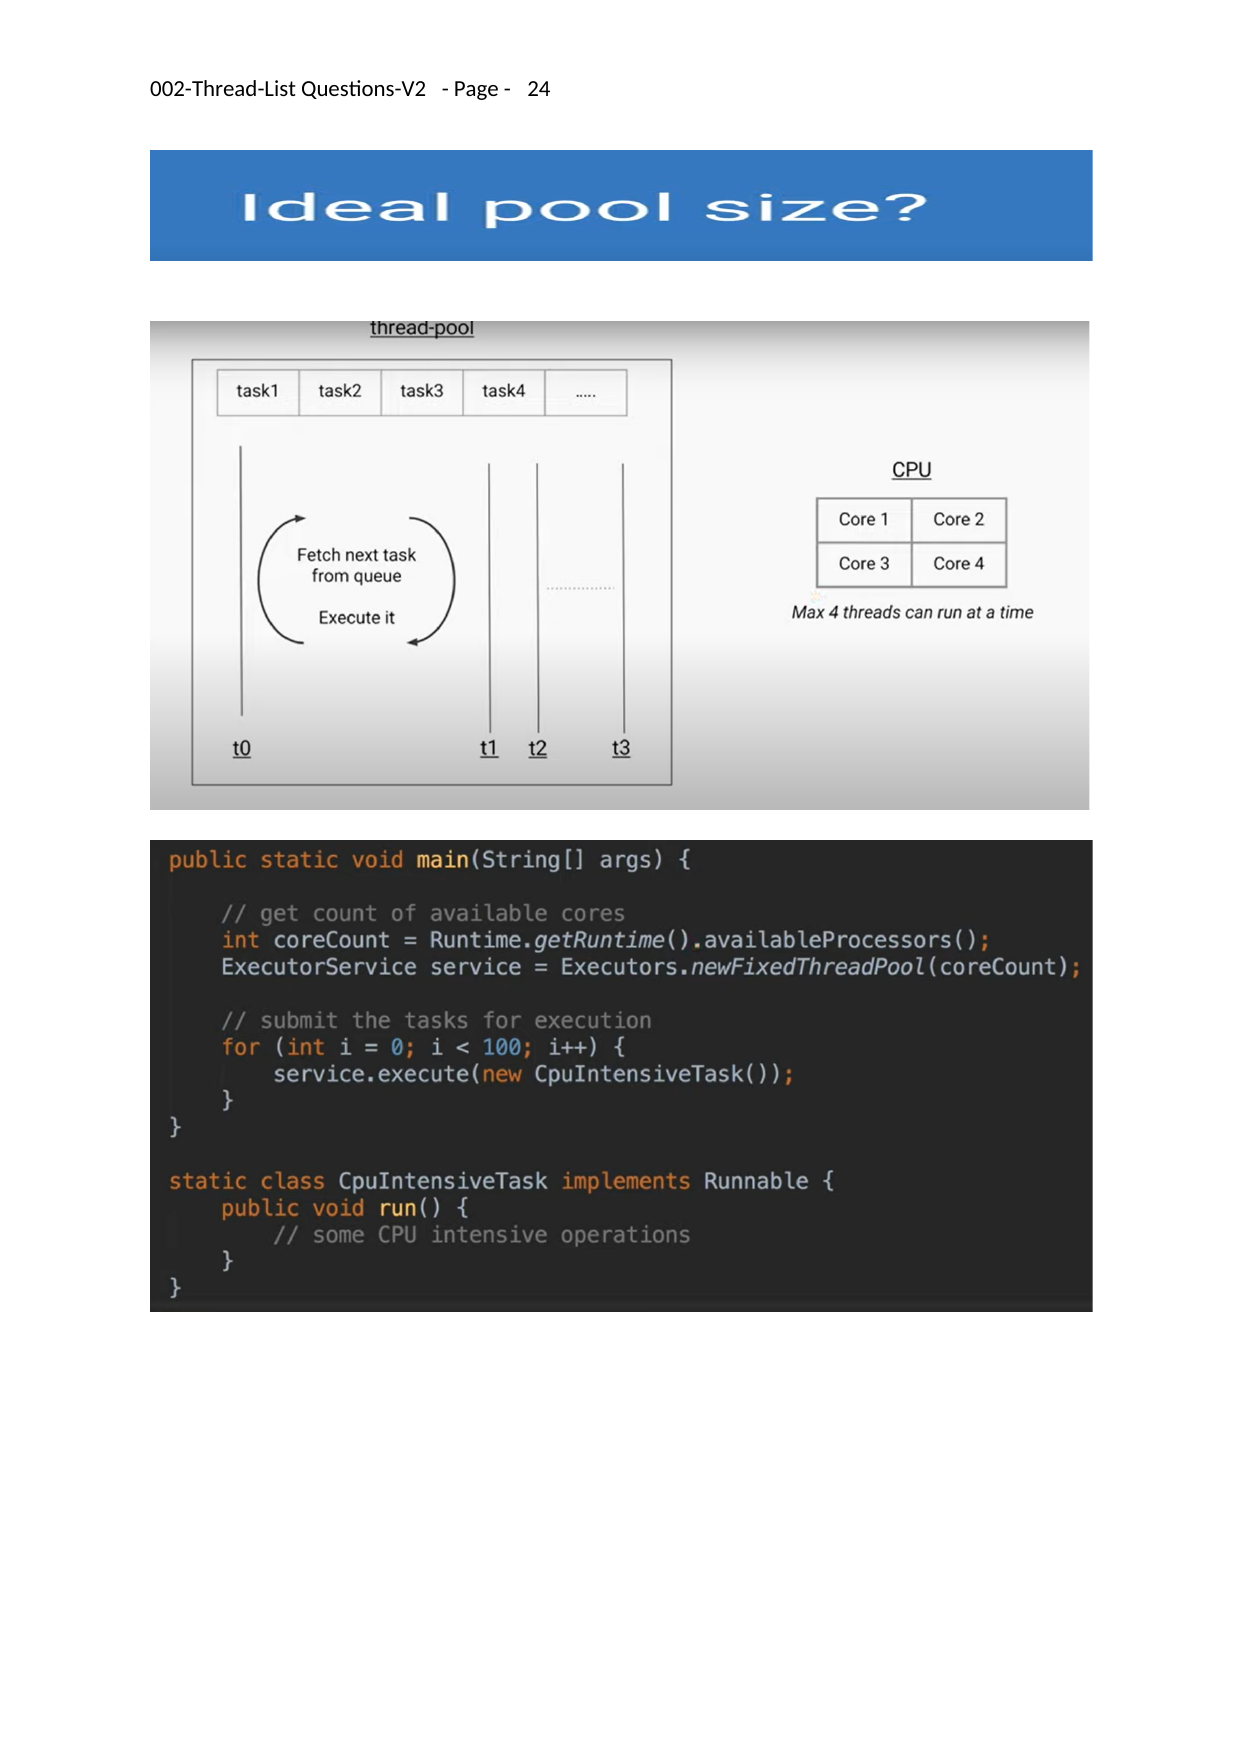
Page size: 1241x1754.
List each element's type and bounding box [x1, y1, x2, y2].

picture [150, 840, 1093, 1312]
picture [150, 150, 1093, 261]
picture [150, 321, 1090, 810]
